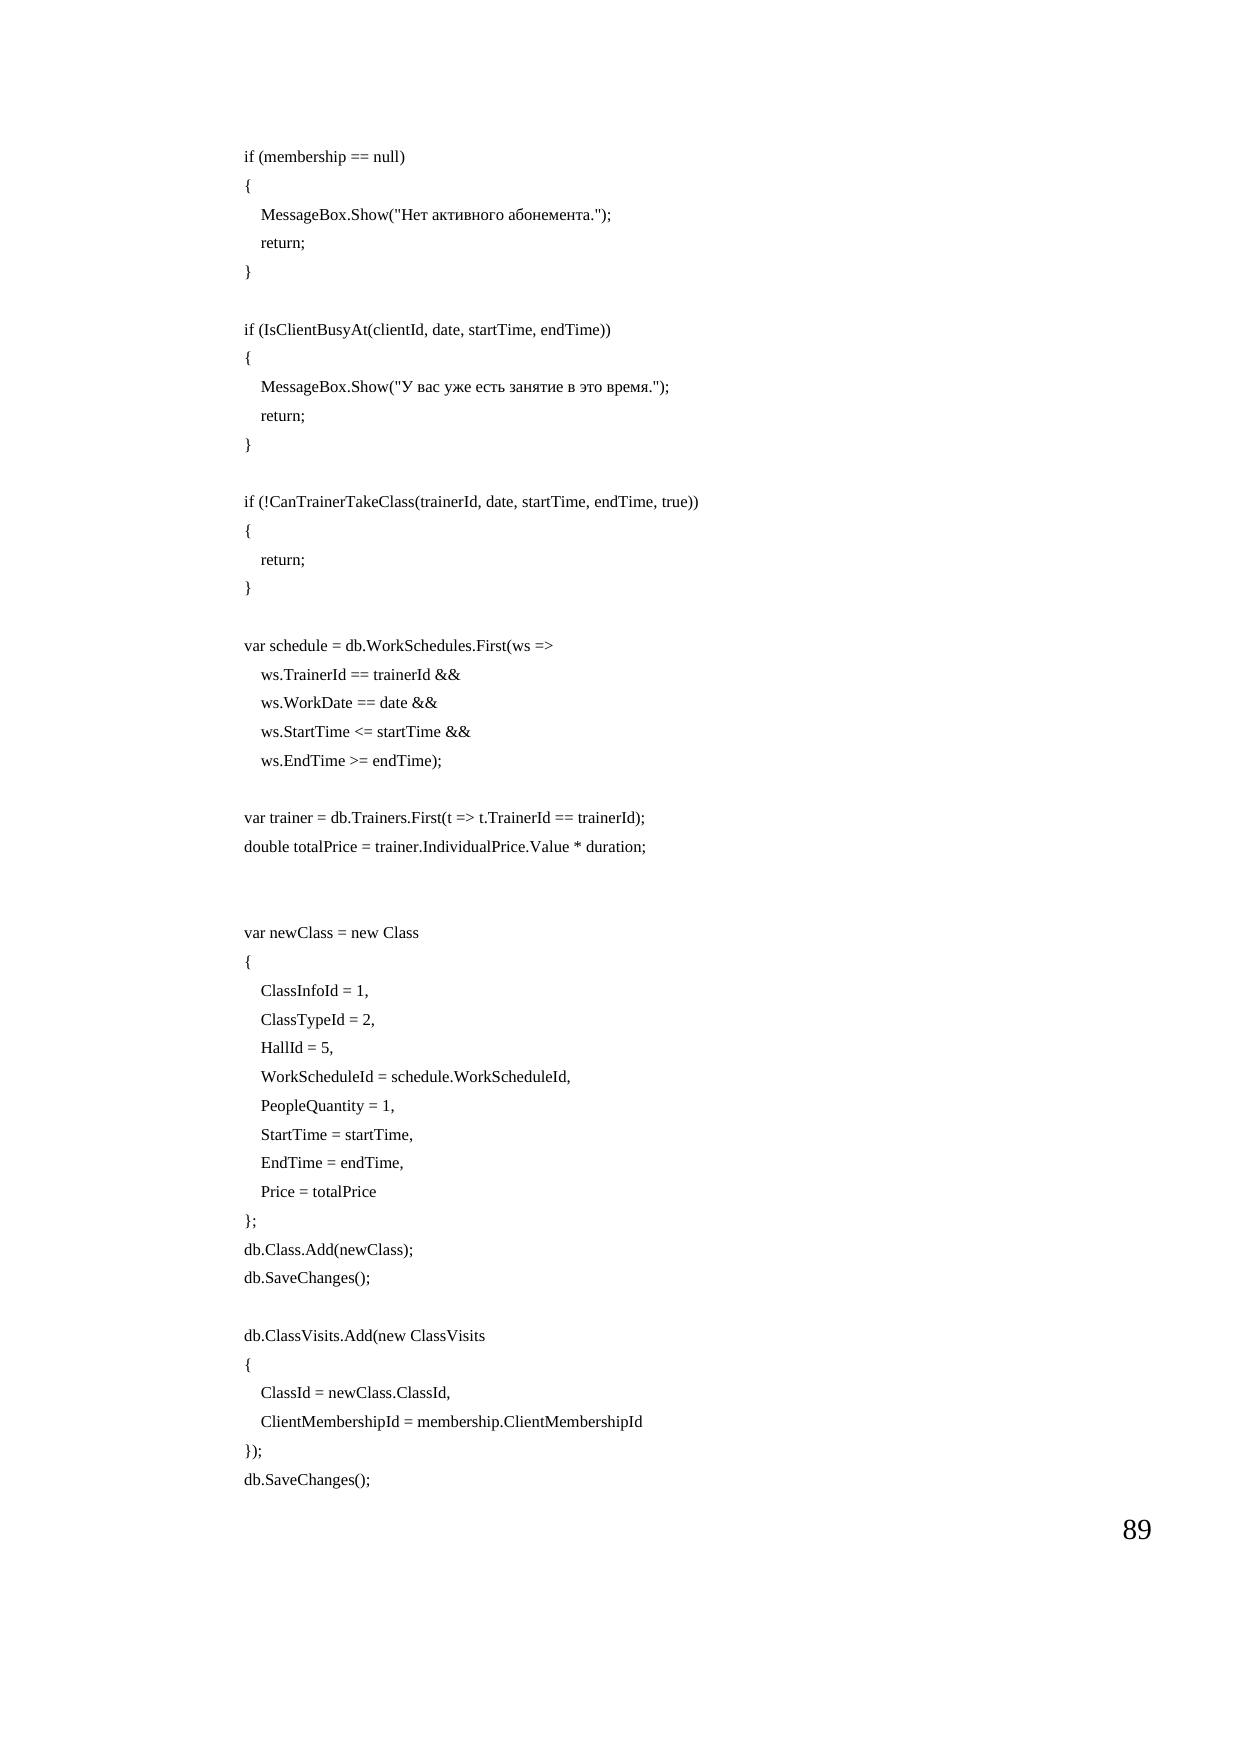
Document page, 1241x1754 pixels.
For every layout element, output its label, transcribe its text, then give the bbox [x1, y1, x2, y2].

text db.SaveChanges(); [177, 1469, 1152, 1488]
text var trainer = db.Trainers.First(t => t.TrainerId == trainerId); [177, 808, 1152, 827]
text return; [177, 233, 1152, 252]
text if (!CanTrainerTakeClass(trainerId, date, startTime, endTime, true)) [177, 492, 1152, 511]
text }); [177, 1441, 1152, 1460]
text WorkScheduleId = schedule.WorkScheduleId, [177, 1067, 1152, 1086]
text return; [177, 549, 1152, 568]
text }; [177, 1211, 1152, 1230]
text { [177, 176, 1152, 195]
text { [177, 952, 1152, 971]
text ClassTypeId = 2, [177, 1009, 1152, 1028]
text db.Class.Add(newClass); [177, 1239, 1152, 1258]
text ws.WorkDate == date && [177, 693, 1152, 712]
text ws.TrainerId == trainerId && [177, 664, 1152, 683]
text } [177, 262, 1152, 281]
text ws.StartTime <= startTime && [177, 722, 1152, 741]
text EndTime = endTime, [177, 1153, 1152, 1172]
text double totalPrice = trainer.IndividualPrice.Value * duration; [177, 837, 1152, 856]
text MessageBox.Show("У вас уже есть занятие в это время."); [177, 377, 1152, 396]
text HallId = 5, [177, 1038, 1152, 1057]
text { [177, 521, 1152, 540]
text db.SaveChanges(); [177, 1268, 1152, 1287]
text var newClass = new Class [177, 923, 1152, 942]
text MessageBox.Show("Нет активного абонемента."); [177, 204, 1152, 223]
text ClientMembershipId = membership.ClientMembershipId [177, 1412, 1152, 1431]
text } [177, 434, 1152, 453]
text ClassId = newClass.ClassId, [177, 1383, 1152, 1402]
text db.ClassVisits.Add(new ClassVisits [177, 1326, 1152, 1345]
text Price = totalPrice [177, 1182, 1152, 1201]
text StartTime = startTime, [177, 1124, 1152, 1143]
text } [177, 578, 1152, 597]
text { [177, 348, 1152, 367]
text if (IsClientBusyAt(clientId, date, startTime, endTime)) [177, 319, 1152, 338]
text if (membership == null) [177, 147, 1152, 166]
text return; [177, 406, 1152, 425]
text ws.EndTime >= endTime); [177, 751, 1152, 770]
text { [177, 1354, 1152, 1373]
text PeopleQuantity = 1, [177, 1096, 1152, 1115]
text ClassInfoId = 1, [177, 981, 1152, 1000]
text var schedule = db.WorkSchedules.First(ws => [177, 636, 1152, 655]
